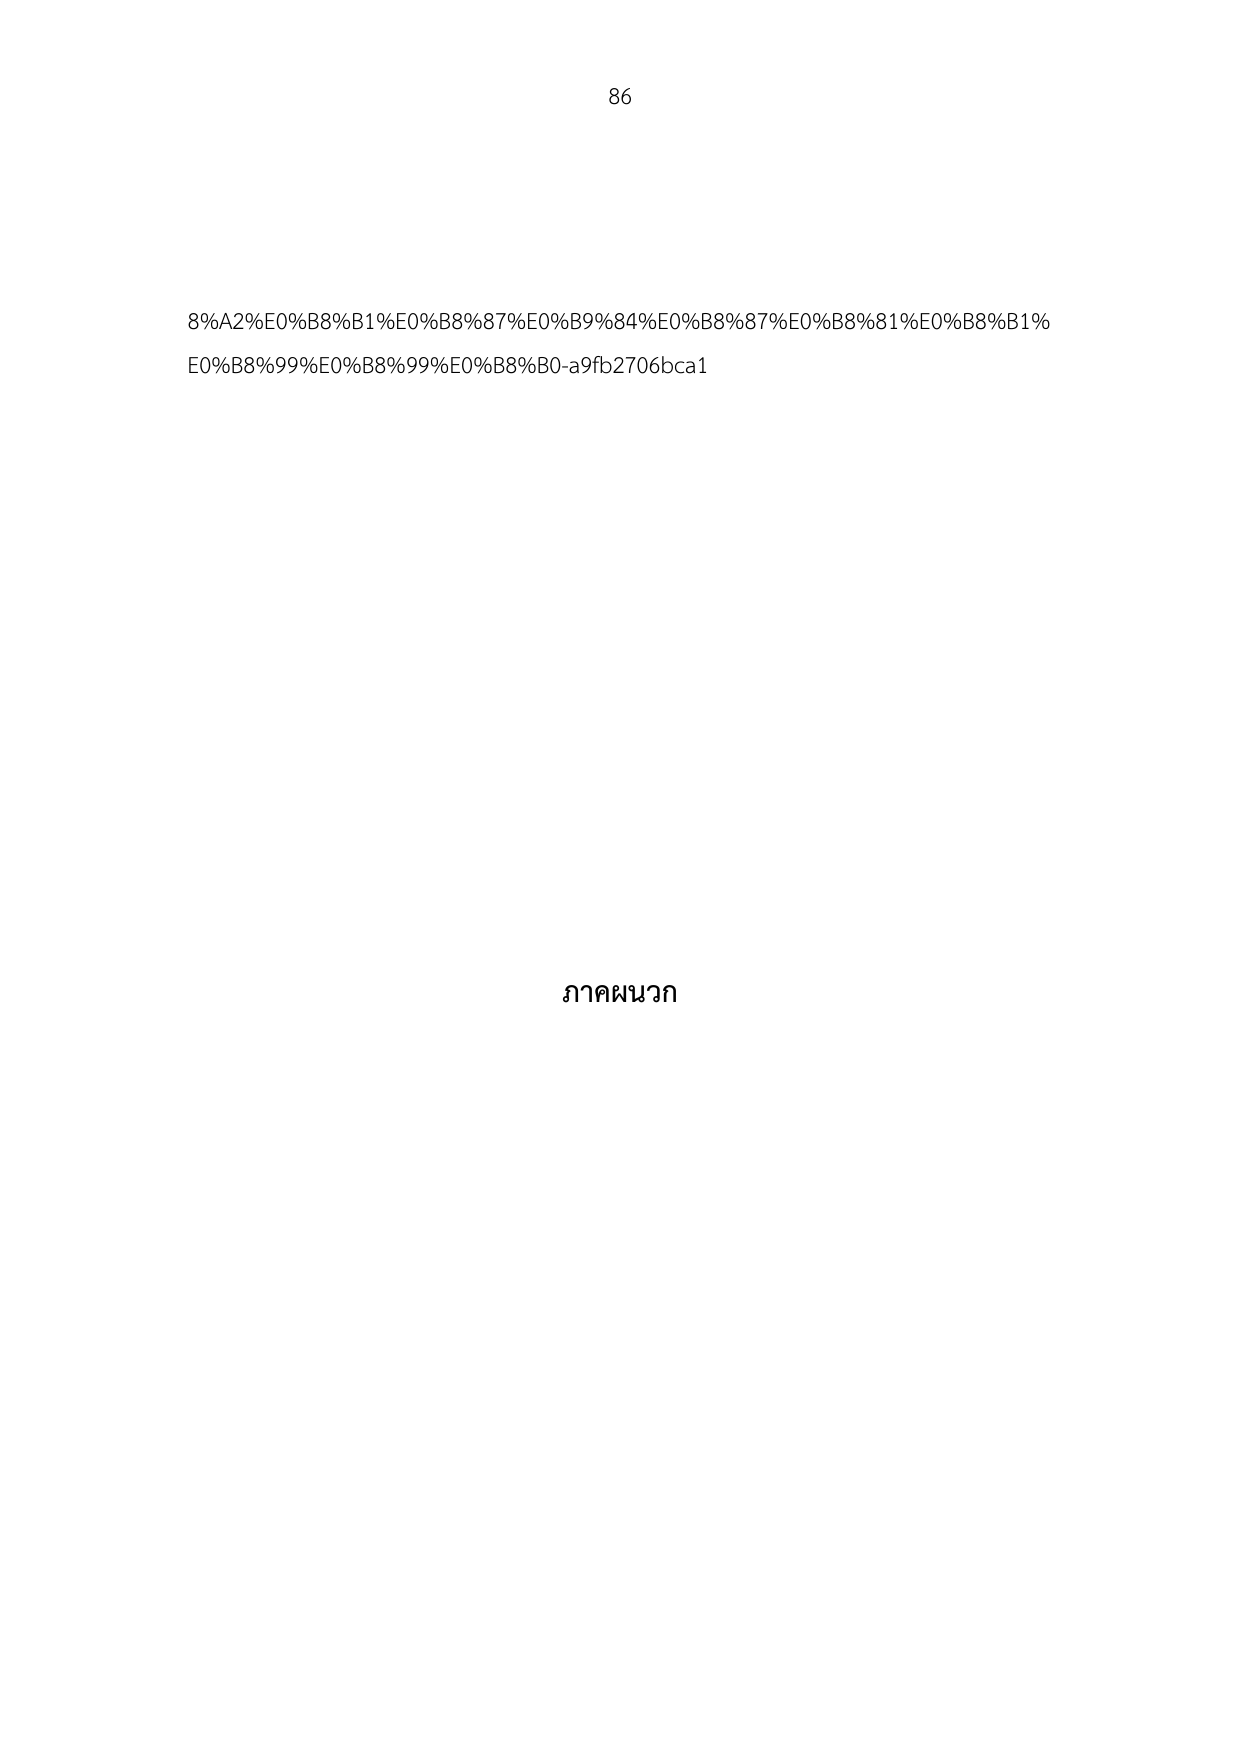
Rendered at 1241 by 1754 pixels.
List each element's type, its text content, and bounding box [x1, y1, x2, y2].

text ภาคผนวก [187, 966, 1053, 1021]
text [187, 300, 1053, 389]
